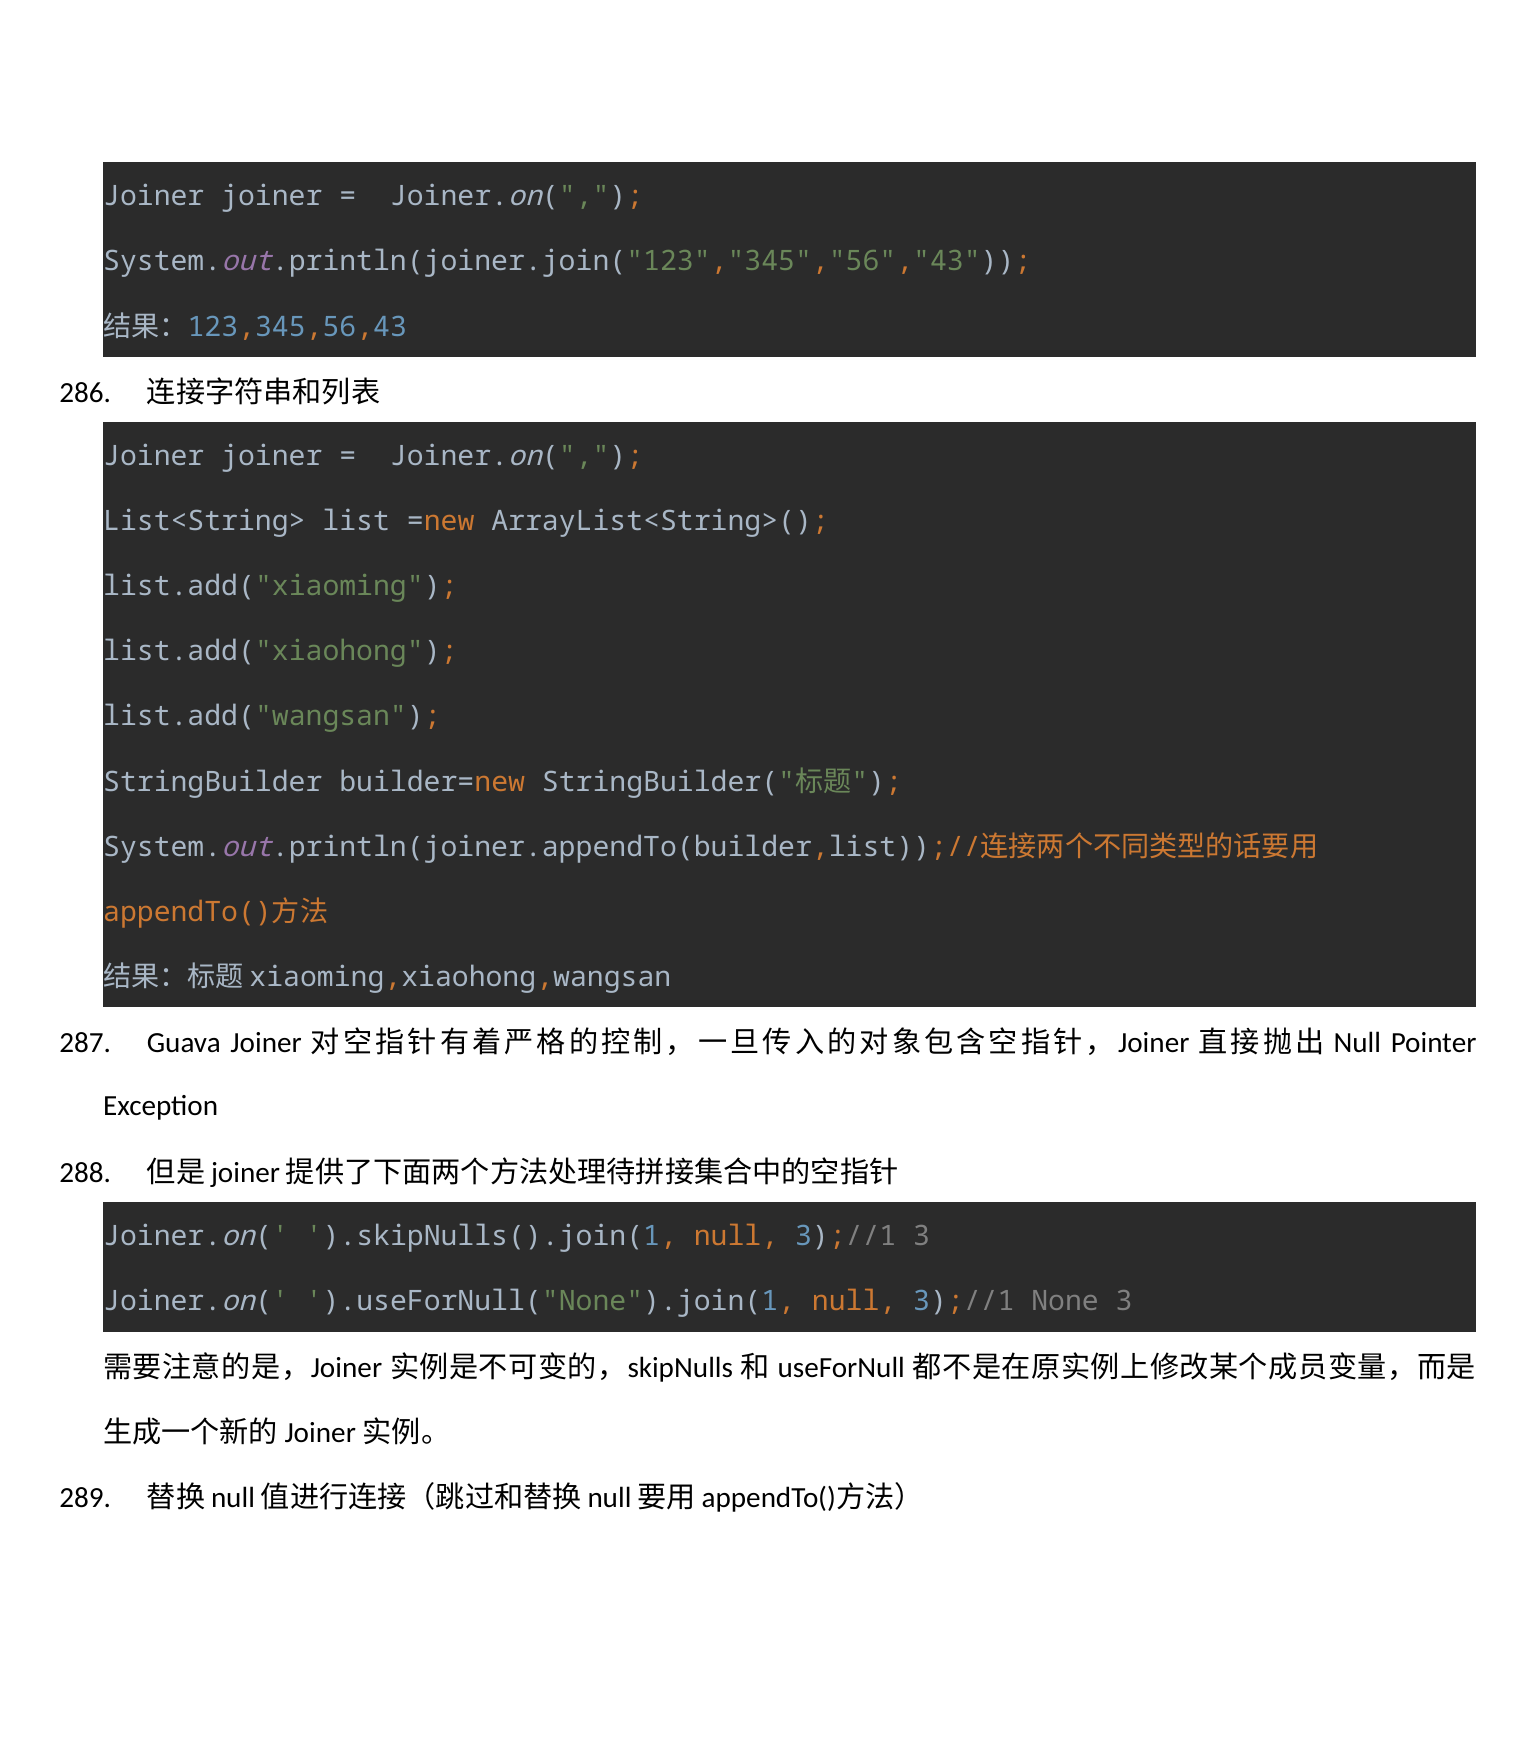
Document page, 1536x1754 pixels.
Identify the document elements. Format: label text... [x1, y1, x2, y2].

list Joiner.on(' ').skipNulls().join(1, null, 3);//1 3 Joiner.on(' ').useForNull("None").join(1, null, 3);//1 None 3 [103, 1202, 1476, 1332]
list 连接字符串和列表 [59, 357, 1476, 422]
list 需要注意的是，Joiner 实例是不可变的，skipNulls 和 useForNull 都不是在原实例上修改某个成员变量，而是生成一个新的 Joiner 实例。 [103, 1332, 1476, 1462]
list Joiner joiner = Joiner.on(","); List<String> list =new ArrayList<String>(); list.add("xiaoming"); list.add("xiaohong"); list.add("wangsan"); StringBuilder builder=new StringBuilder("标题"); System.out.println(joiner.appendTo(builder,list));//连接两个不同类型的话要用appendTo()方法 结果：标题xiaoming,xiaohong,wangsan [103, 422, 1476, 1007]
list 但是joiner提供了下面两个方法处理待拼接集合中的空指针 [59, 1137, 1476, 1202]
list Joiner joiner = Joiner.on(","); System.out.println(joiner.join("123","345","56","43")); 结果：123,345,56,43 [103, 162, 1476, 357]
list Guava Joiner对空指针有着严格的控制，一旦传入的对象包含空指针，Joiner直接抛出Null Pointer Exception [59, 1007, 1476, 1137]
list 替换null值进行连接（跳过和替换null要用appendTo()方法） [59, 1462, 1476, 1527]
